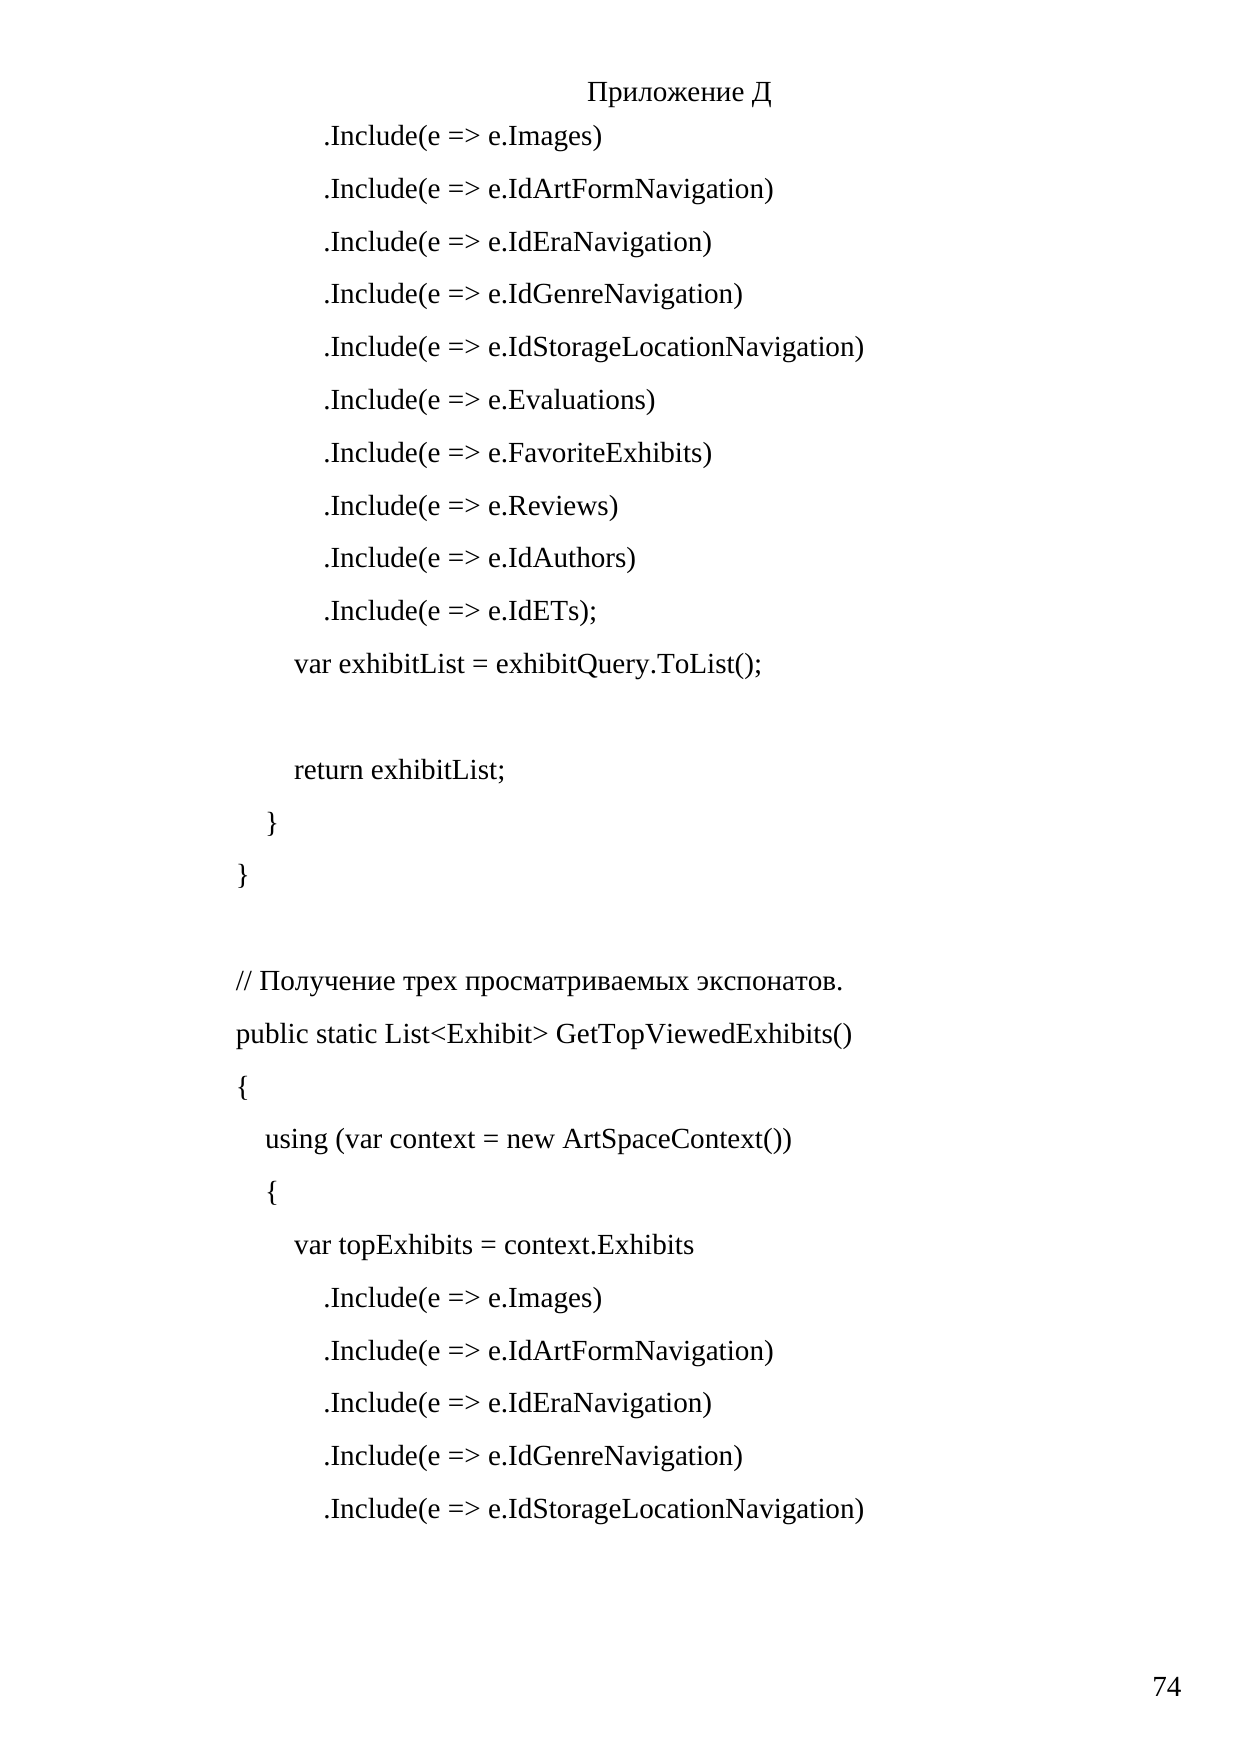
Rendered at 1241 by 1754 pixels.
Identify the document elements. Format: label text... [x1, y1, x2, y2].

text return exhibitList; [177, 752, 1181, 785]
text using (var context = new ArtSpaceContext()) [177, 1122, 1181, 1155]
text .Include(e => e.IdArtFormNavigation) [177, 171, 1181, 204]
text .Include(e => e.IdStorageLocationNavigation) [177, 1491, 1181, 1525]
text var exhibitList = exhibitQuery.ToList(); [177, 646, 1181, 680]
text .Include(e => e.Reviews) [177, 488, 1181, 521]
text .Include(e => e.FavoriteExhibits) [177, 435, 1181, 468]
text .Include(e => e.IdArtFormNavigation) [177, 1333, 1181, 1366]
text .Include(e => e.IdStorageLocationNavigation) [177, 329, 1181, 363]
text { [177, 1174, 1181, 1208]
text .Include(e => e.IdETs); [177, 593, 1181, 627]
text public static List<Exhibit> GetTopViewedExhibits() [177, 1016, 1181, 1049]
text .Include(e => e.Images) [177, 1280, 1181, 1313]
text { [177, 1069, 1181, 1102]
text .Include(e => e.IdEraNavigation) [177, 224, 1181, 257]
text .Include(e => e.Images) [177, 118, 1181, 152]
text // Получение трех просматриваемых экспонатов. [177, 963, 1181, 997]
text .Include(e => e.IdGenreNavigation) [177, 1438, 1181, 1472]
text var topExhibits = context.Exhibits [177, 1227, 1181, 1261]
text .Include(e => e.IdAuthors) [177, 541, 1181, 574]
text } [177, 805, 1181, 838]
text } [177, 857, 1181, 891]
text .Include(e => e.Evaluations) [177, 382, 1181, 416]
text .Include(e => e.IdGenreNavigation) [177, 277, 1181, 310]
text .Include(e => e.IdEraNavigation) [177, 1386, 1181, 1419]
